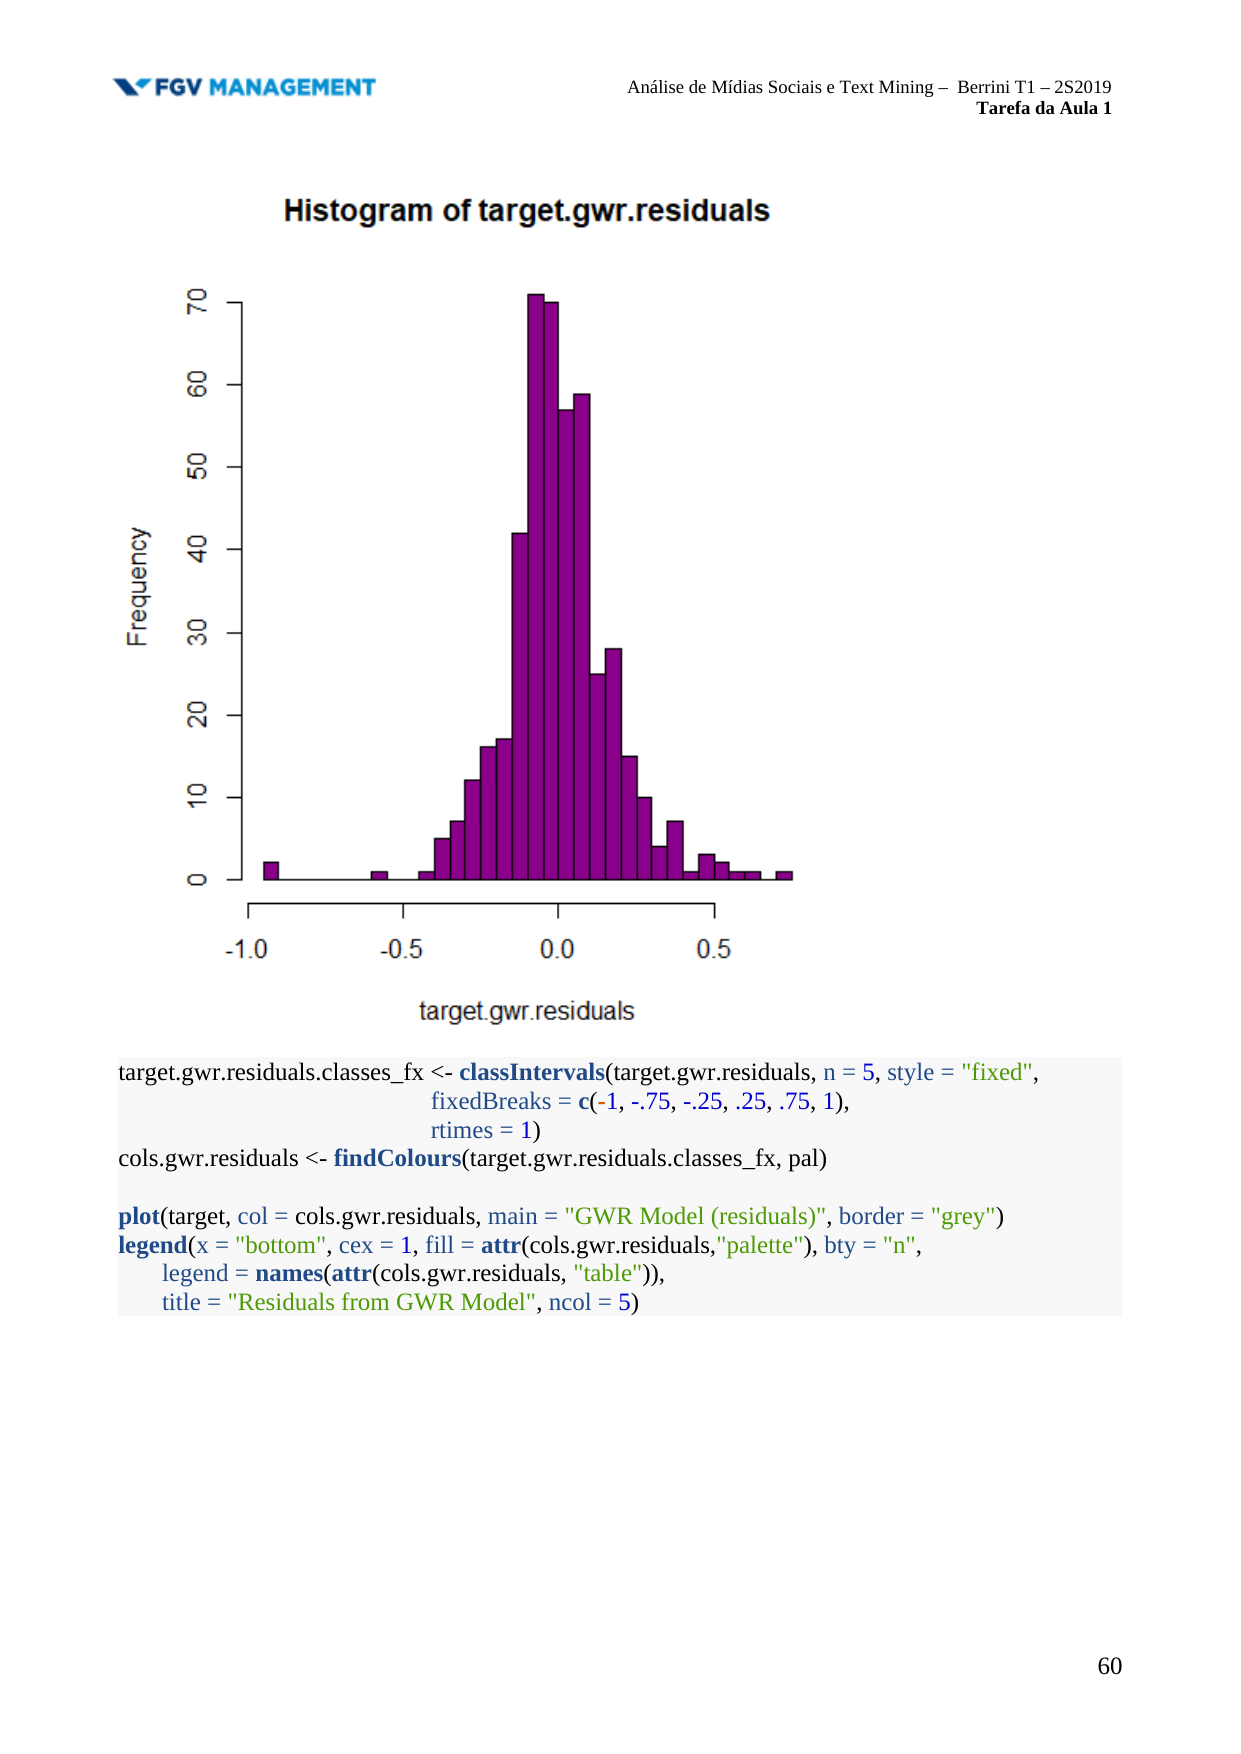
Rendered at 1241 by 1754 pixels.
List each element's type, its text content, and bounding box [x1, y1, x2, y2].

text target.gwr.residuals.classes_fx <- classIntervals(target.gwr.residuals, n = 5, style = "fixed", fixedBreaks = c(-1, -.75, -.25, .25, .75, 1), rtimes = 1) cols.gwr.residuals <- findColours(target.gwr.residuals.classes_fx, pal) plot(target, col = cols.gwr.residuals, main = "GWR Model (residuals)", border = "grey") legend(x = "bottom", cex = 1, fill = attr(cols.gwr.residuals,"palette"), bty = "n", legend = names(attr(cols.gwr.residuals, "table")), title = "Residuals from GWR Model", ncol = 5) [118, 1057, 1122, 1316]
picture [118, 147, 877, 1058]
picture [104, 73, 391, 105]
